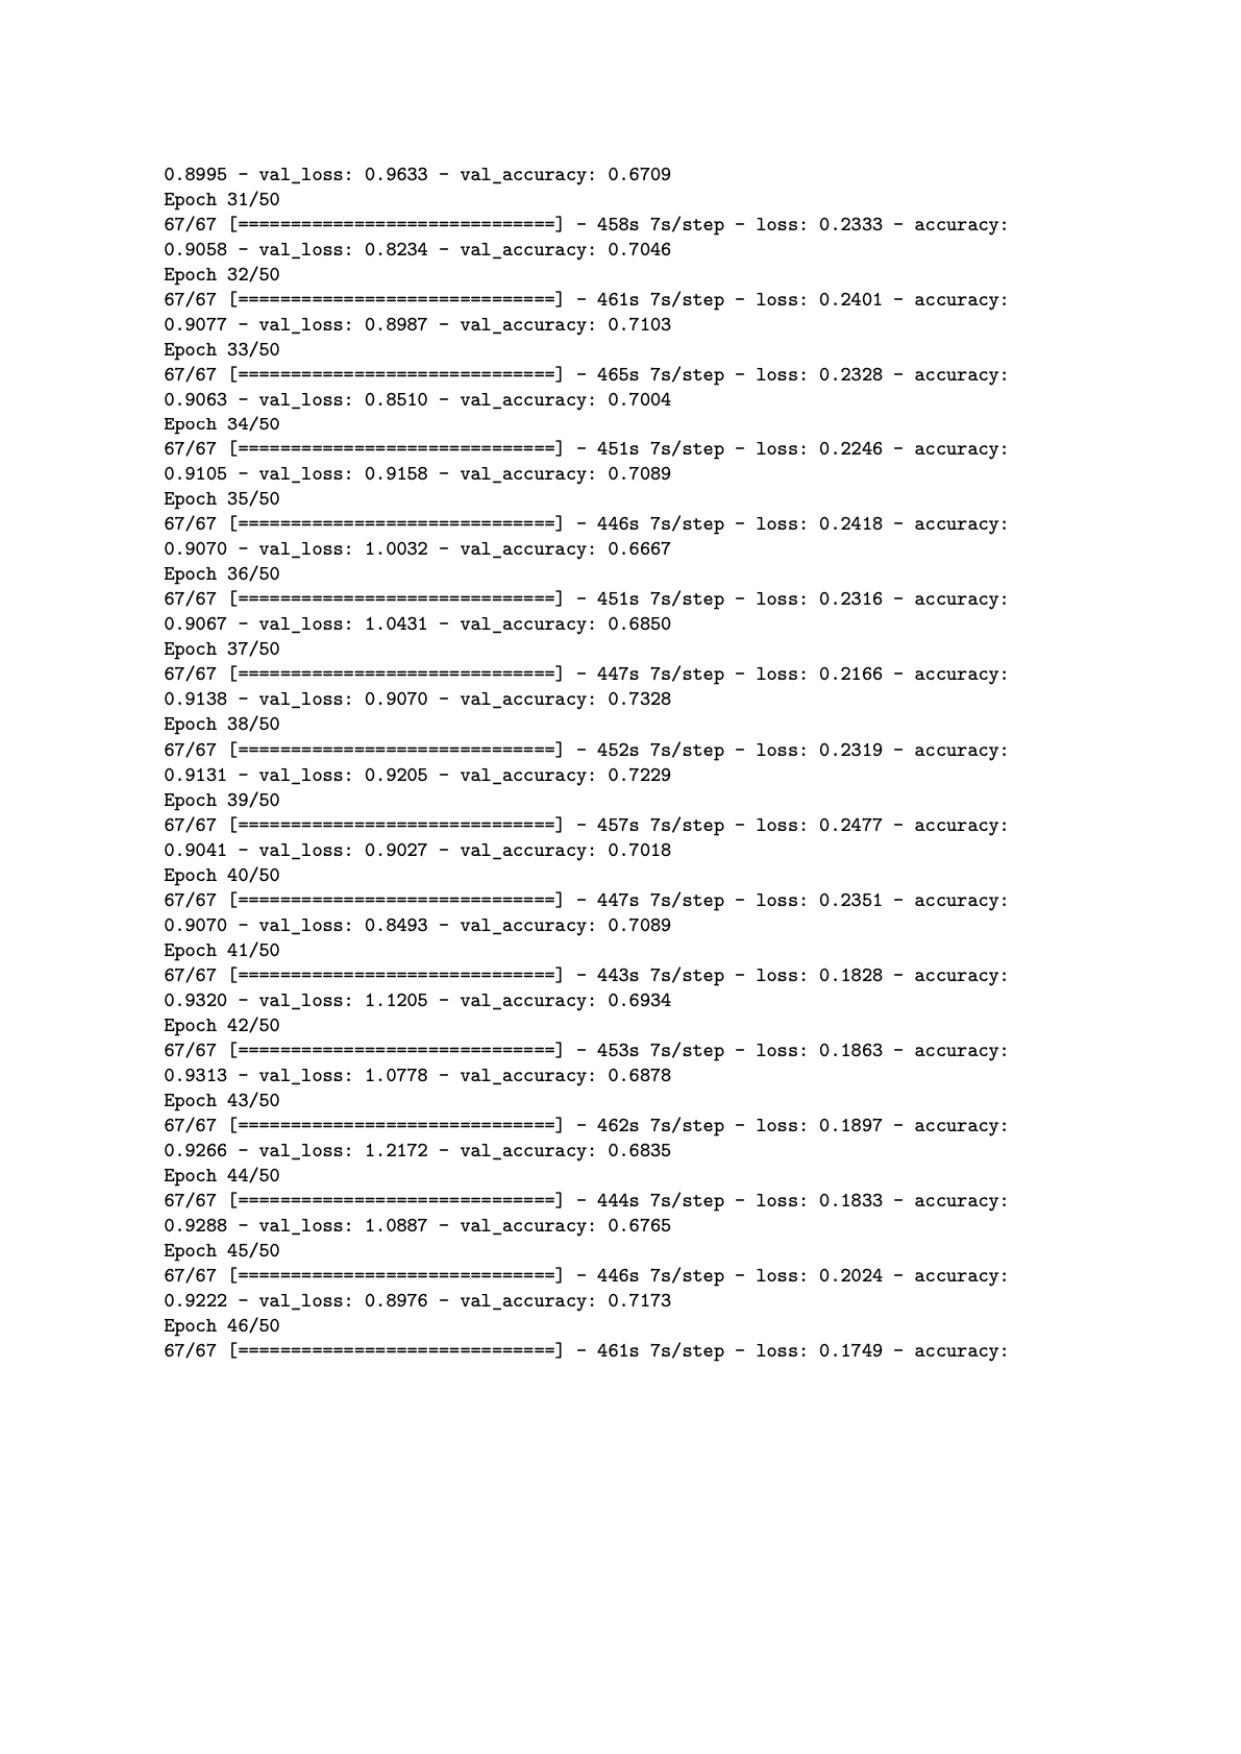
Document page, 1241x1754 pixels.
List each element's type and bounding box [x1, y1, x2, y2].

picture [150, 150, 1086, 1392]
